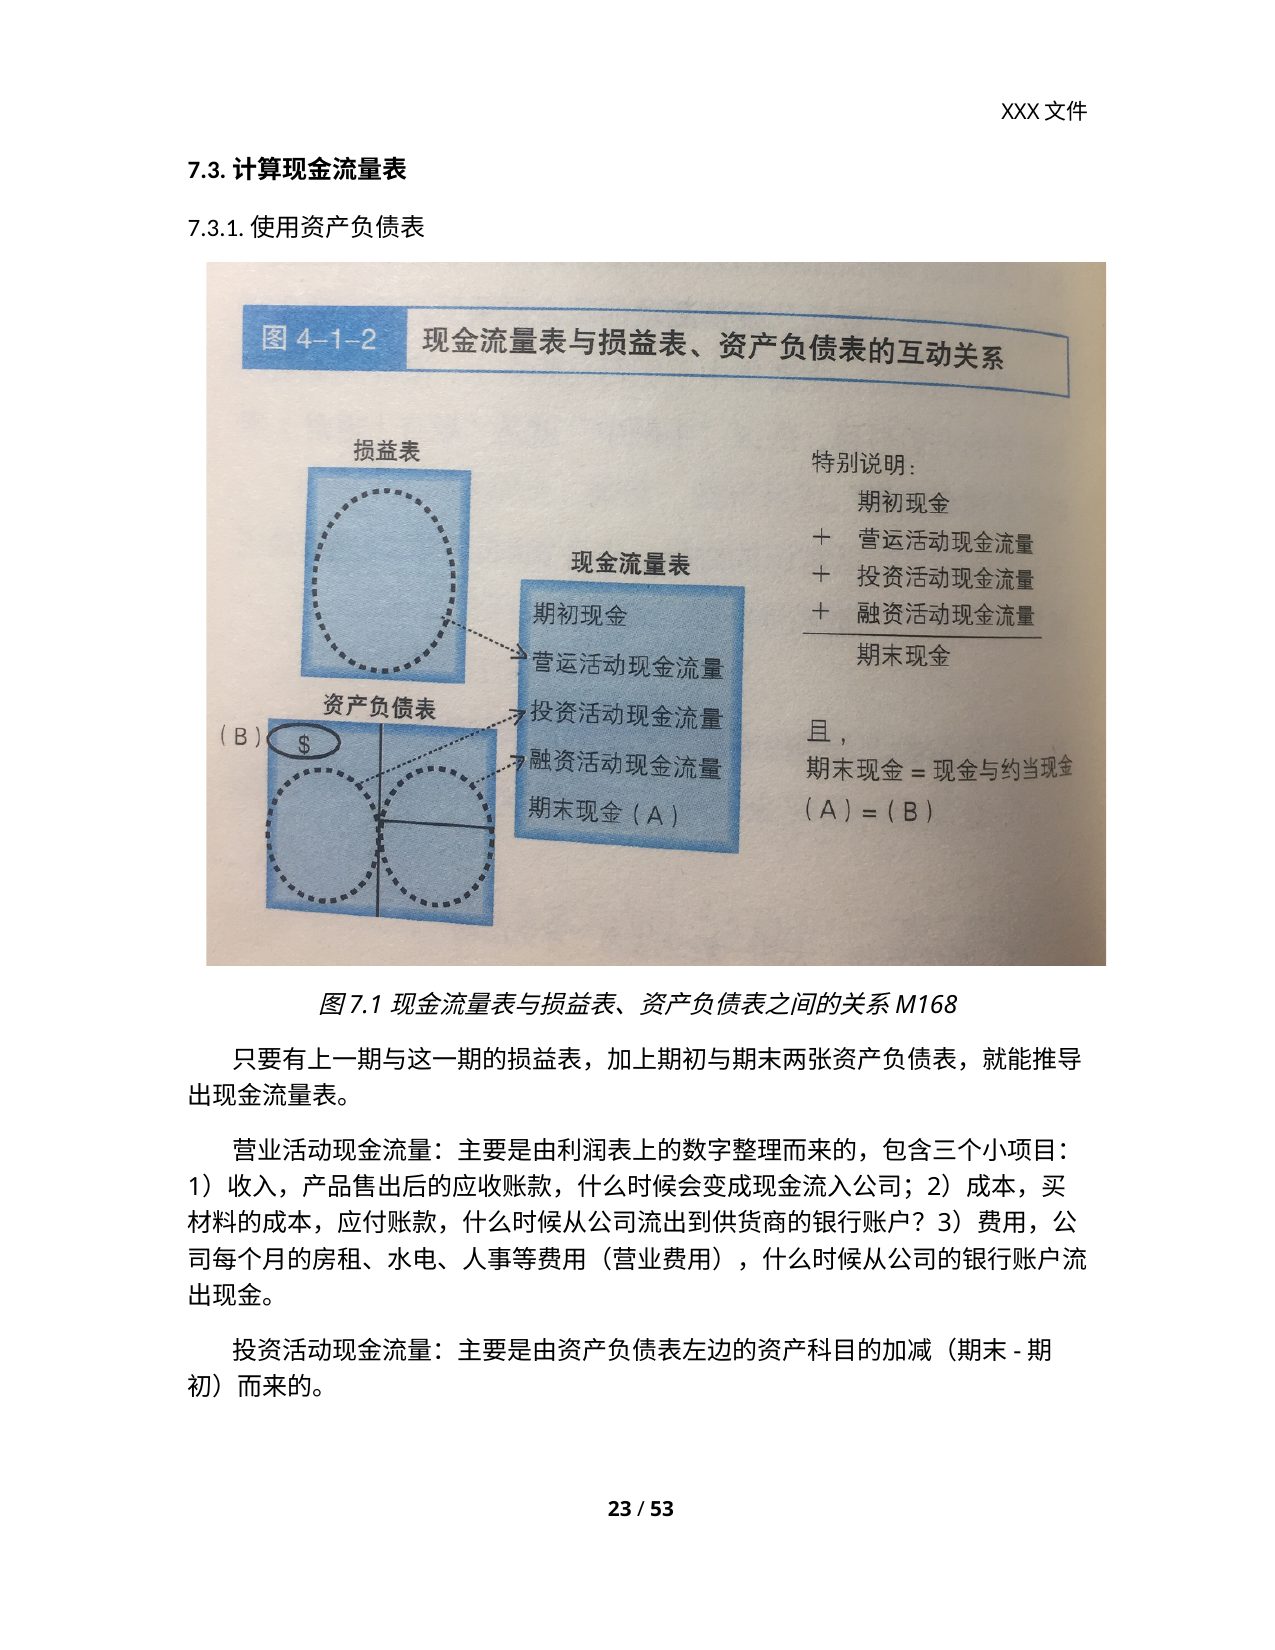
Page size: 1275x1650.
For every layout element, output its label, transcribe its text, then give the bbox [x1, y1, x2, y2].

subtitle 7.3.1. 使用资产负债表 [187, 207, 1087, 243]
picture [206, 262, 1107, 966]
text 只要有上一期与这一期的损益表，加上期初与期末两张资产负债表，就能推导出现金流量表。 [187, 1039, 1087, 1112]
subtitle 7.3. 计算现金流量表 [187, 150, 1087, 186]
text 投资活动现金流量：主要是由资产负债表左边的资产科目的加减（期末 - 期初）而来的。 [187, 1330, 1087, 1403]
text 图 7.1 现金流量表与损益表、资产负债表之间的关系 M168 [187, 984, 1087, 1020]
text 营业活动现金流量：主要是由利润表上的数字整理而来的，包含三个小项目：1）收入，产品售出后的应收账款，什么时候会变成现金流入公司；2）成本，买材料的成本，应付账款，什么时候从公司流出到供货商的银行账户？3）费用，公司每个月的房租、水电、人事等费用（营业费用），什么时候从公司的银行账户流出现金。 [187, 1130, 1087, 1312]
